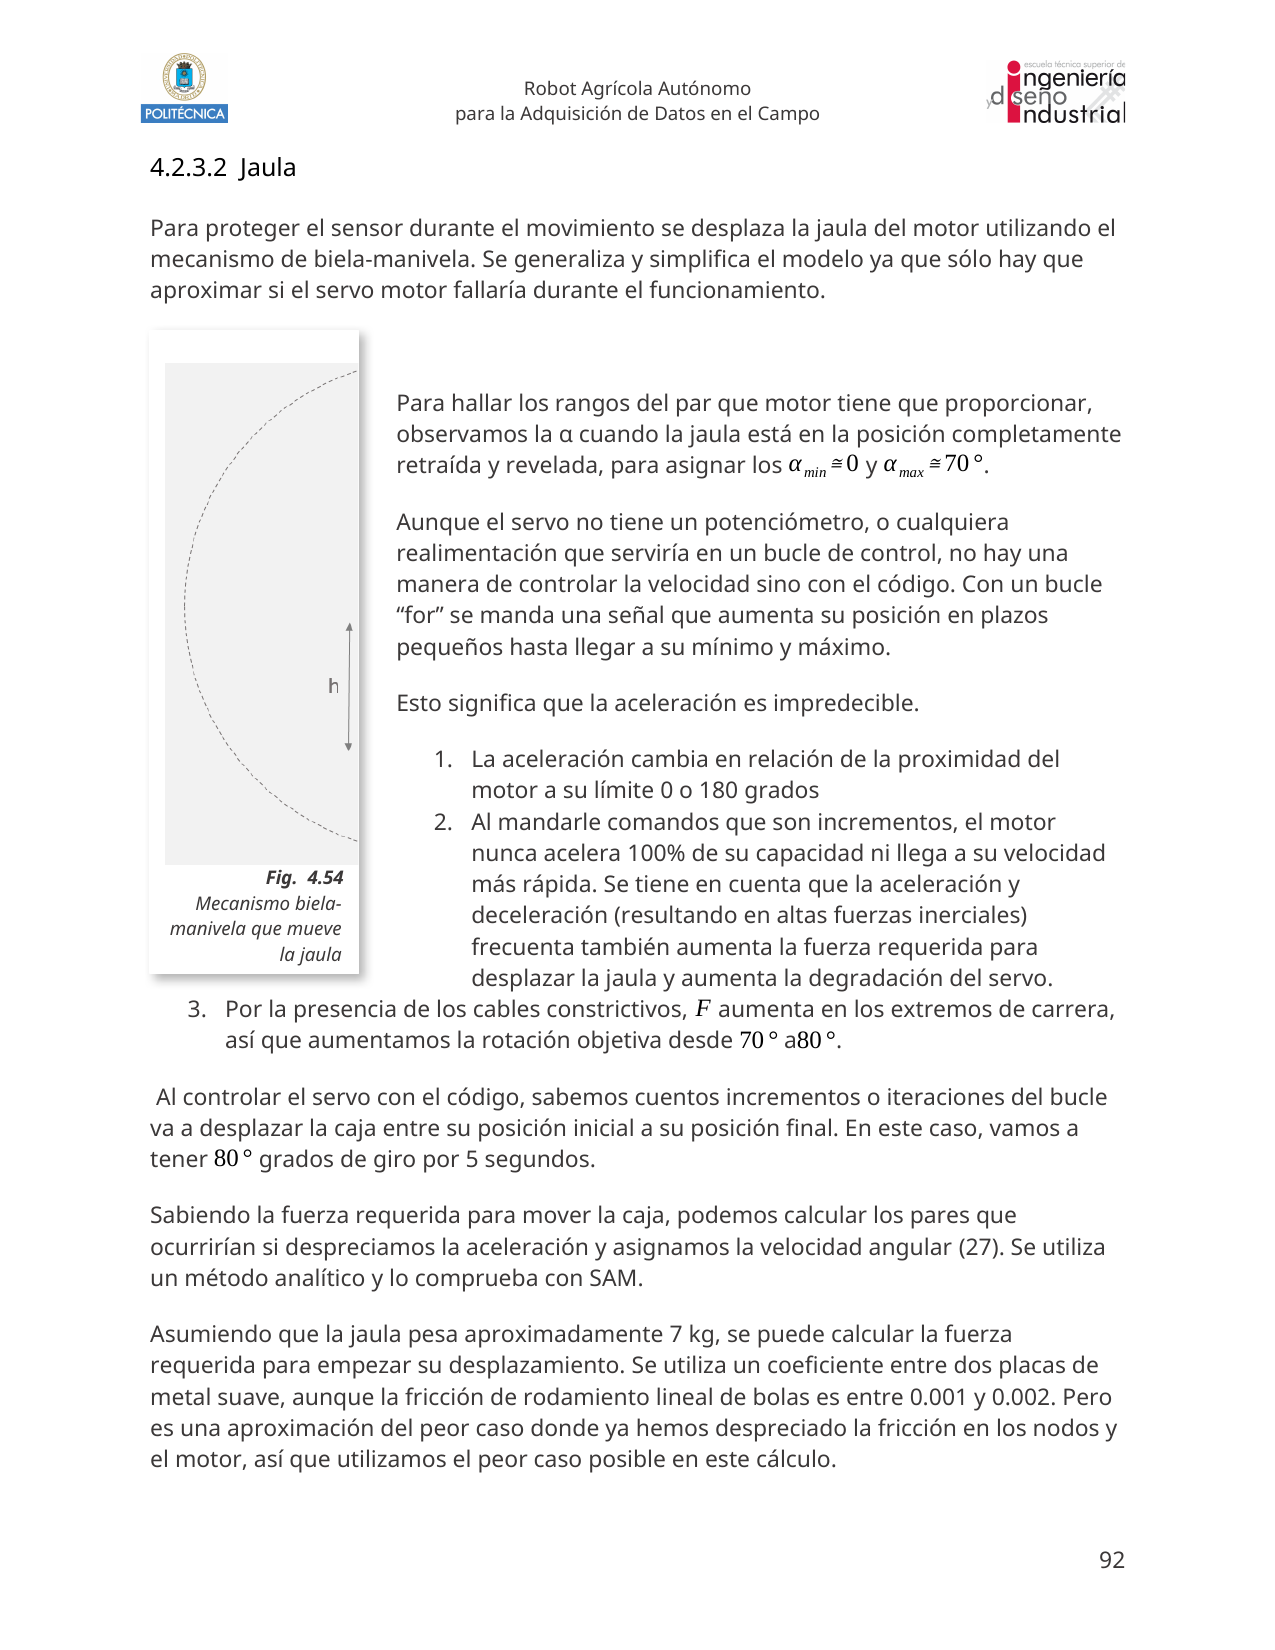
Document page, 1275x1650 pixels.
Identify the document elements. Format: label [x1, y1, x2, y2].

picture [986, 60, 1125, 123]
picture [140, 53, 228, 123]
picture [165, 363, 359, 865]
